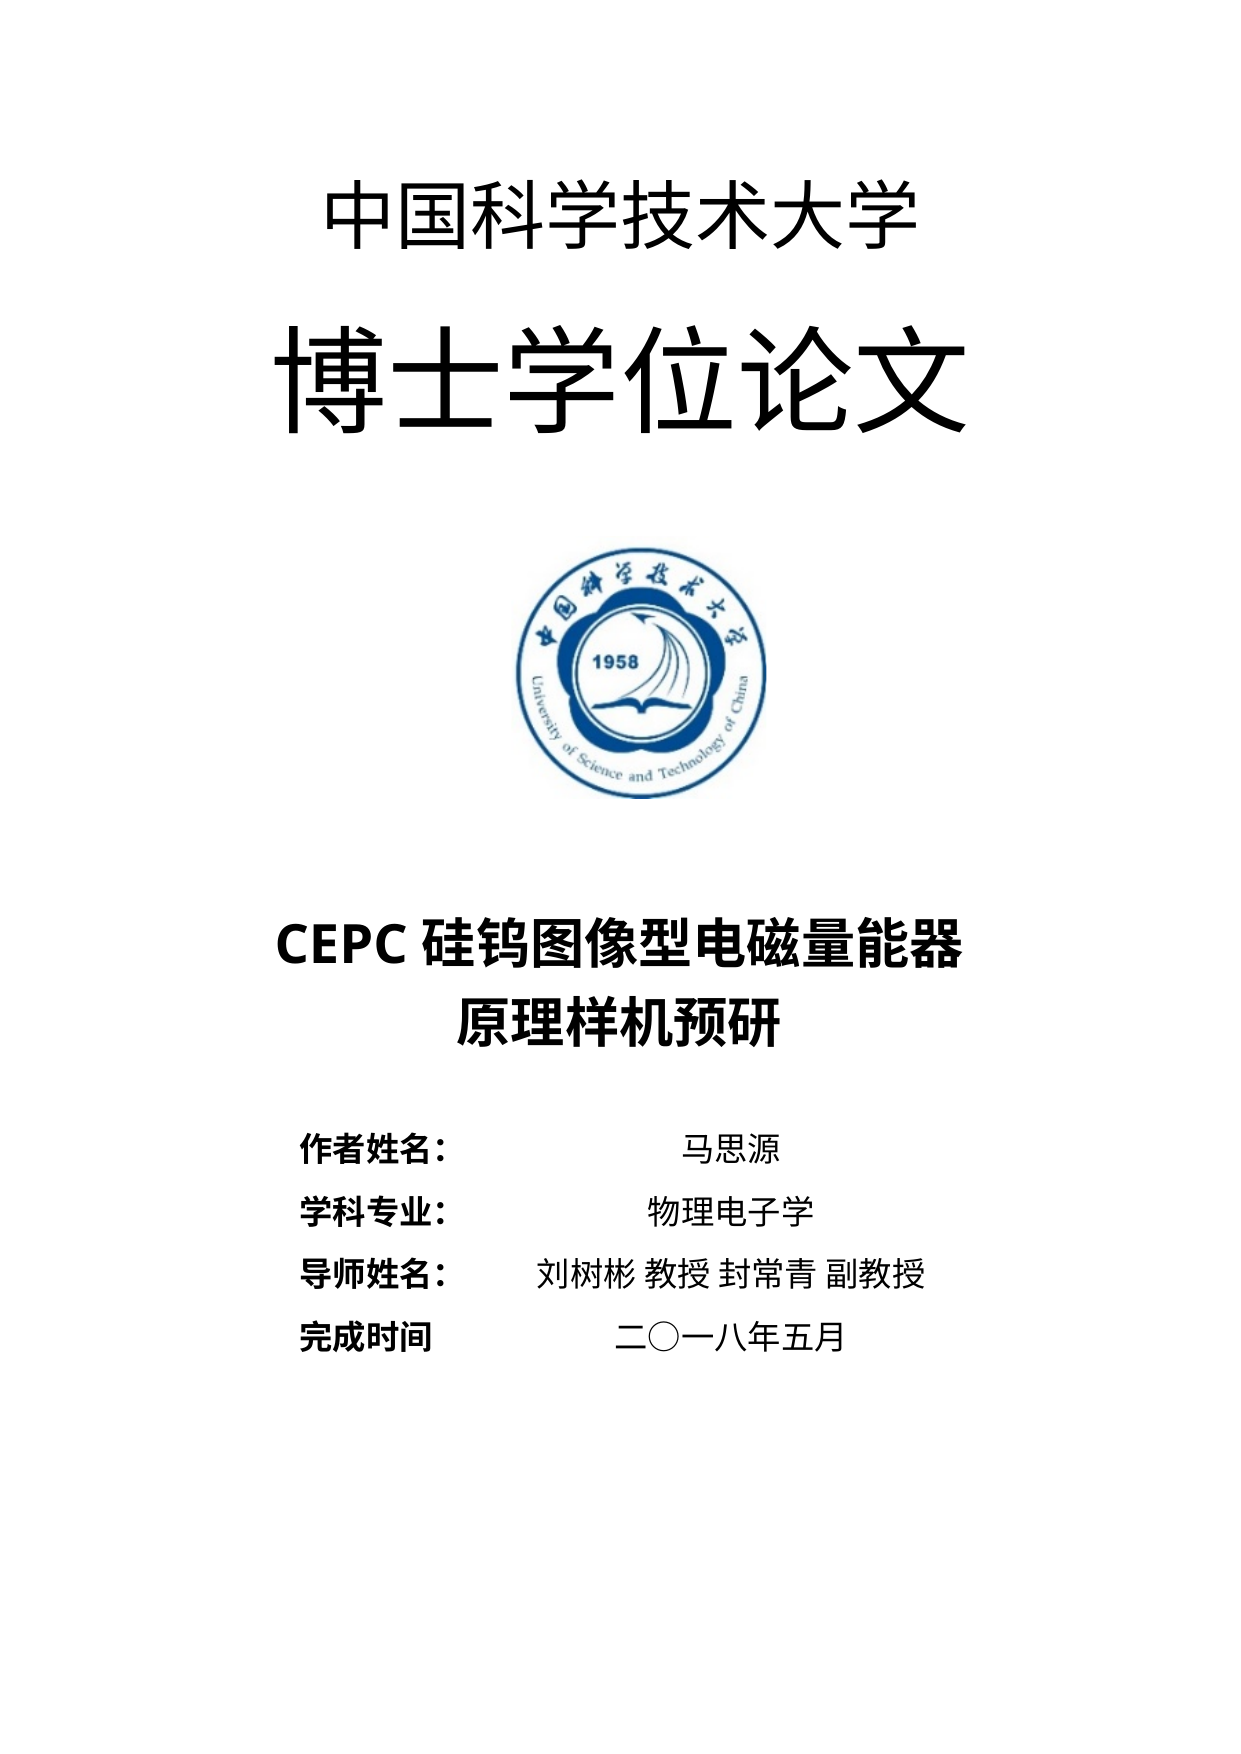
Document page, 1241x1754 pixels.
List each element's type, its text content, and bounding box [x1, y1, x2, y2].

text 博士学位论文 [187, 276, 1053, 471]
picture [511, 536, 767, 799]
text 中国科学技术大学 [187, 146, 1053, 276]
